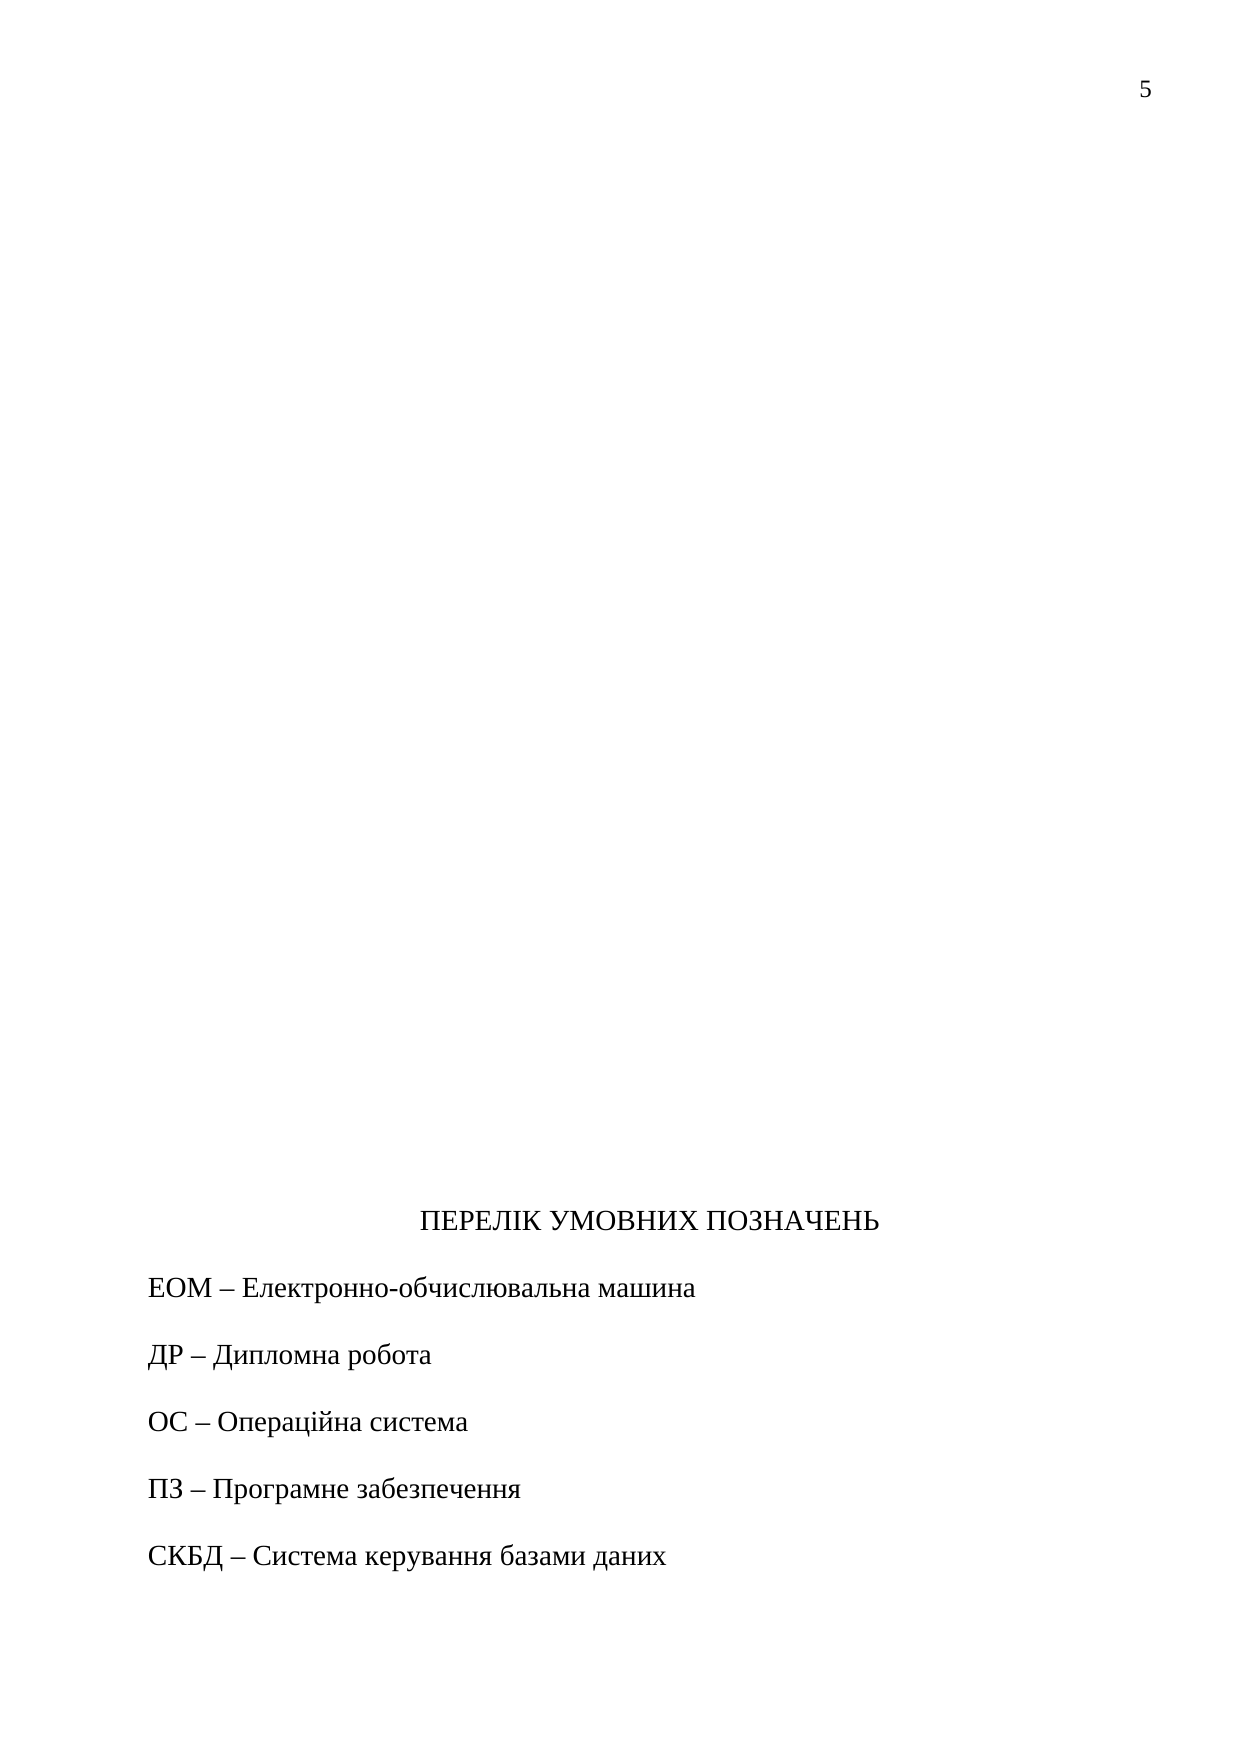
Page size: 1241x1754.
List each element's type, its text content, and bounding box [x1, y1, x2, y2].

text ПЕРЕЛІК УМОВНИХ ПОЗНАЧЕНЬ [148, 1203, 1152, 1237]
text СКБД – Система керування базами даних [148, 1538, 1152, 1571]
text ДР – Дипломна робота [148, 1337, 1152, 1371]
text ОС – Операційна система [148, 1404, 1152, 1437]
text ЕОМ – Електронно-обчислювальна машина [148, 1270, 1152, 1303]
text ПЗ – Програмне забезпечення [148, 1471, 1152, 1504]
